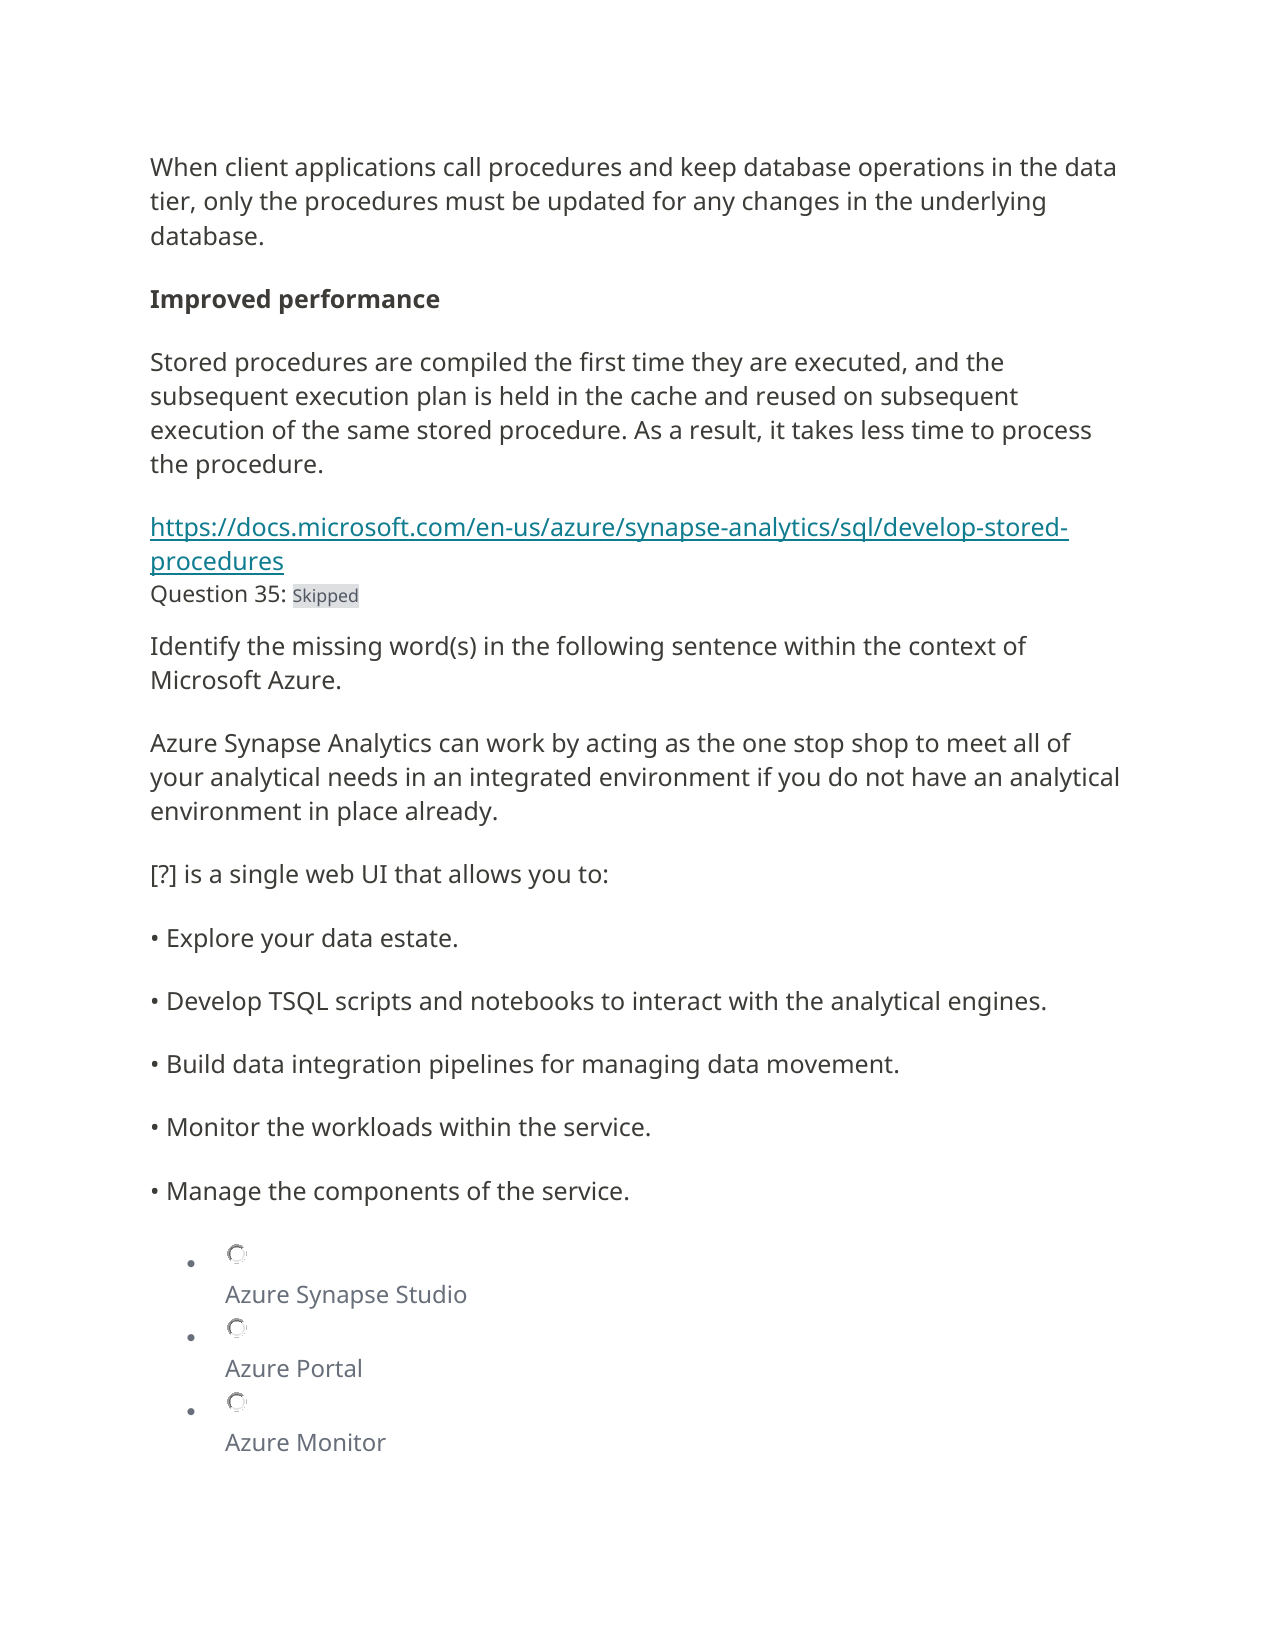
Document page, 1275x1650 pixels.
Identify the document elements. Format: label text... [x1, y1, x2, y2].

text • Manage the components of the service. [150, 1173, 1125, 1207]
list ​ [187, 1237, 1125, 1278]
text • Explore your data estate. [150, 920, 1125, 954]
text Identify the missing word(s) in the following sentence within the context of Microsoft Azure. [150, 628, 1125, 697]
text [?] is a single web UI that allows you to: [150, 857, 1125, 891]
text Azure Monitor [225, 1426, 1125, 1459]
text Question 35: Skipped [150, 578, 1125, 609]
text • Develop TSQL scripts and notebooks to interact with the analytical engines. [150, 984, 1125, 1018]
text • Monitor the workloads within the service. [150, 1110, 1125, 1144]
text Improved performance [150, 281, 1125, 315]
text Azure Portal [225, 1352, 1125, 1385]
text Stored procedures are compiled the first time they are executed, and the subsequent execution plan is held in the cache and reused on subsequent execution of the same stored procedure. As a result, it takes less time to process the procedure. [150, 344, 1125, 481]
text • Build data integration pipelines for managing data movement. [150, 1047, 1125, 1081]
text https://docs.microsoft.com/en-us/azure/synapse-analytics/sql/develop-stored-procedures [150, 510, 1125, 578]
text When client applications call procedures and keep database operations in the data tier, only the procedures must be updated for any changes in the underlying database. [150, 150, 1125, 252]
text Azure Synapse Studio [225, 1278, 1125, 1311]
list ​ [187, 1311, 1125, 1352]
text Azure Synapse Analytics can work by acting as the one stop shop to meet all of your analytical needs in an integrated environment if you do not have an analytical environment in place already. [150, 726, 1125, 828]
list ​ [187, 1385, 1125, 1426]
